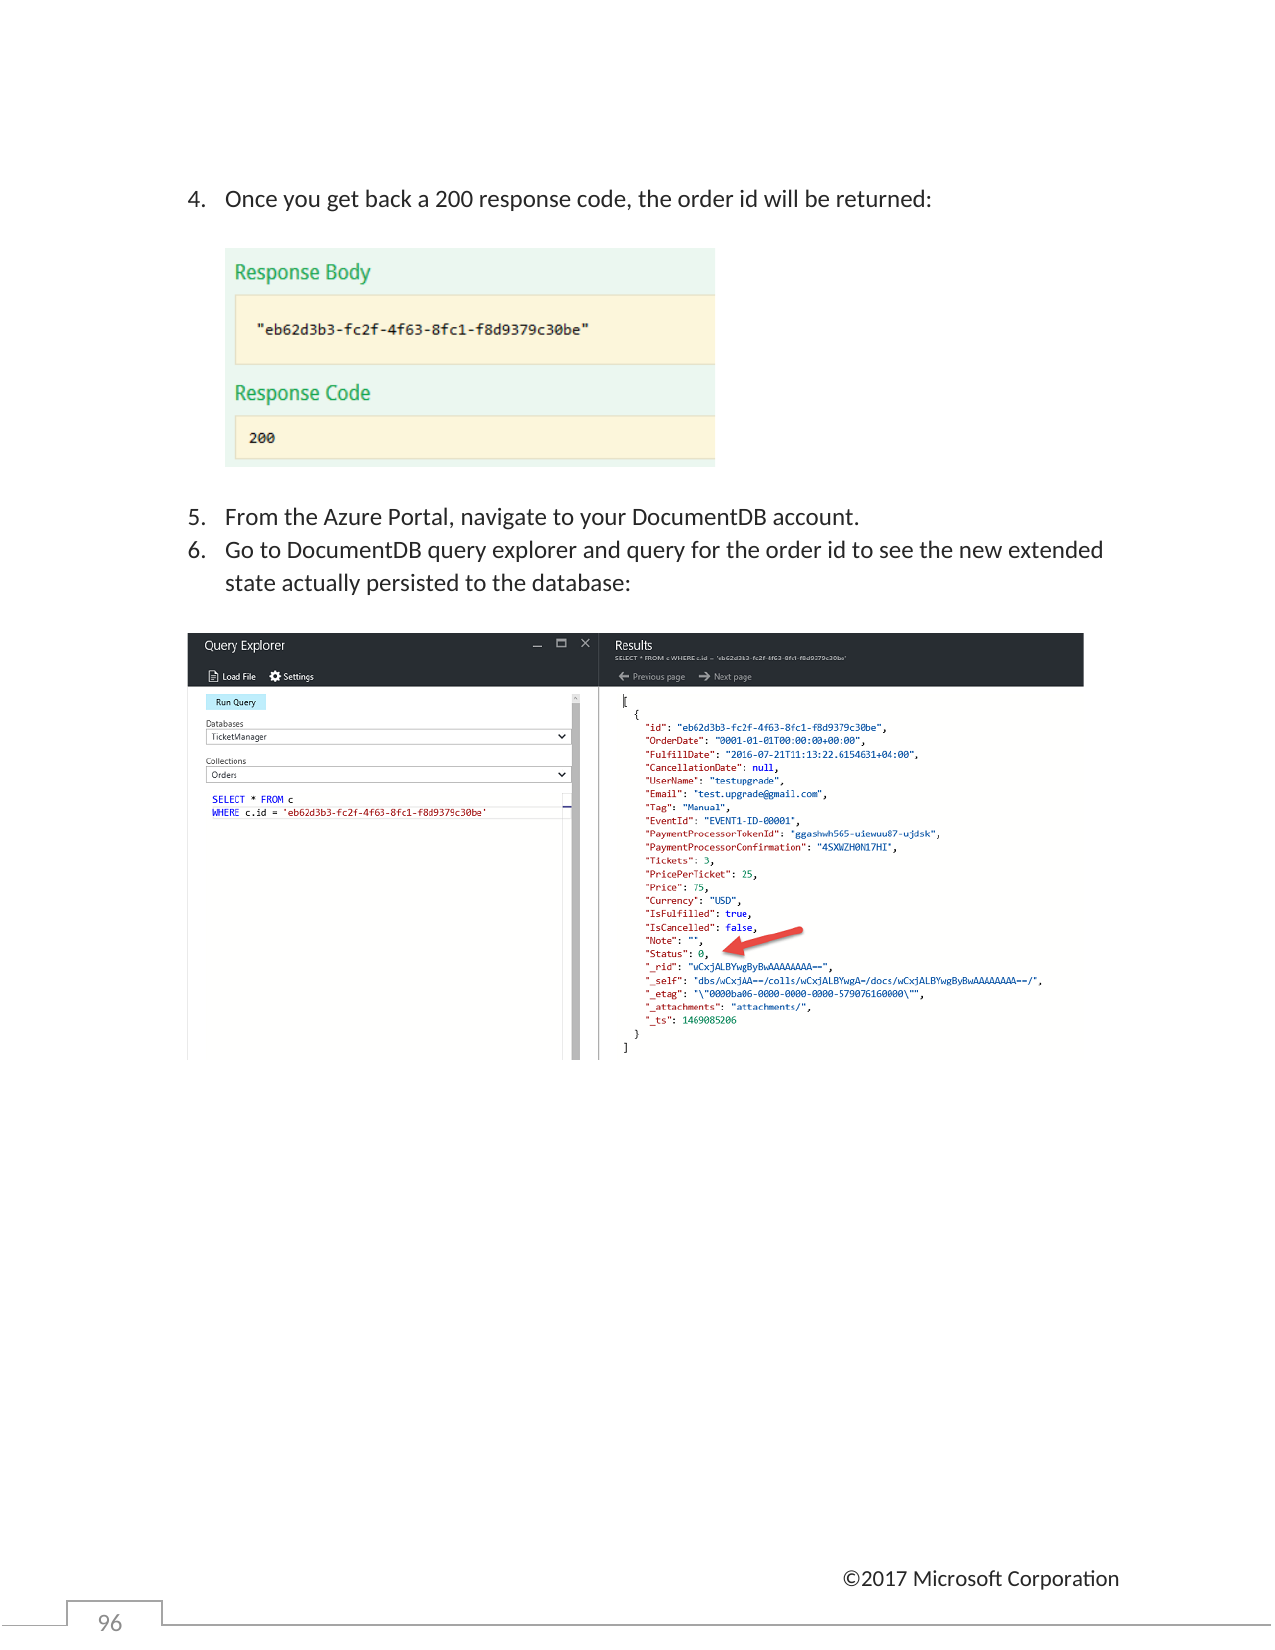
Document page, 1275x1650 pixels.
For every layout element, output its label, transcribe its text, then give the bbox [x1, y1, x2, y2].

list From the Azure Portal, navigate to your DocumentDB account. [187, 502, 1125, 532]
picture [187, 633, 1084, 1060]
picture [225, 248, 715, 467]
list Go to DocumentDB query explorer and query for the order id to see the new extended state actually persisted to the database: [187, 534, 1125, 598]
list Once you get back a 200 response code, the order id will be returned: [187, 183, 1125, 213]
